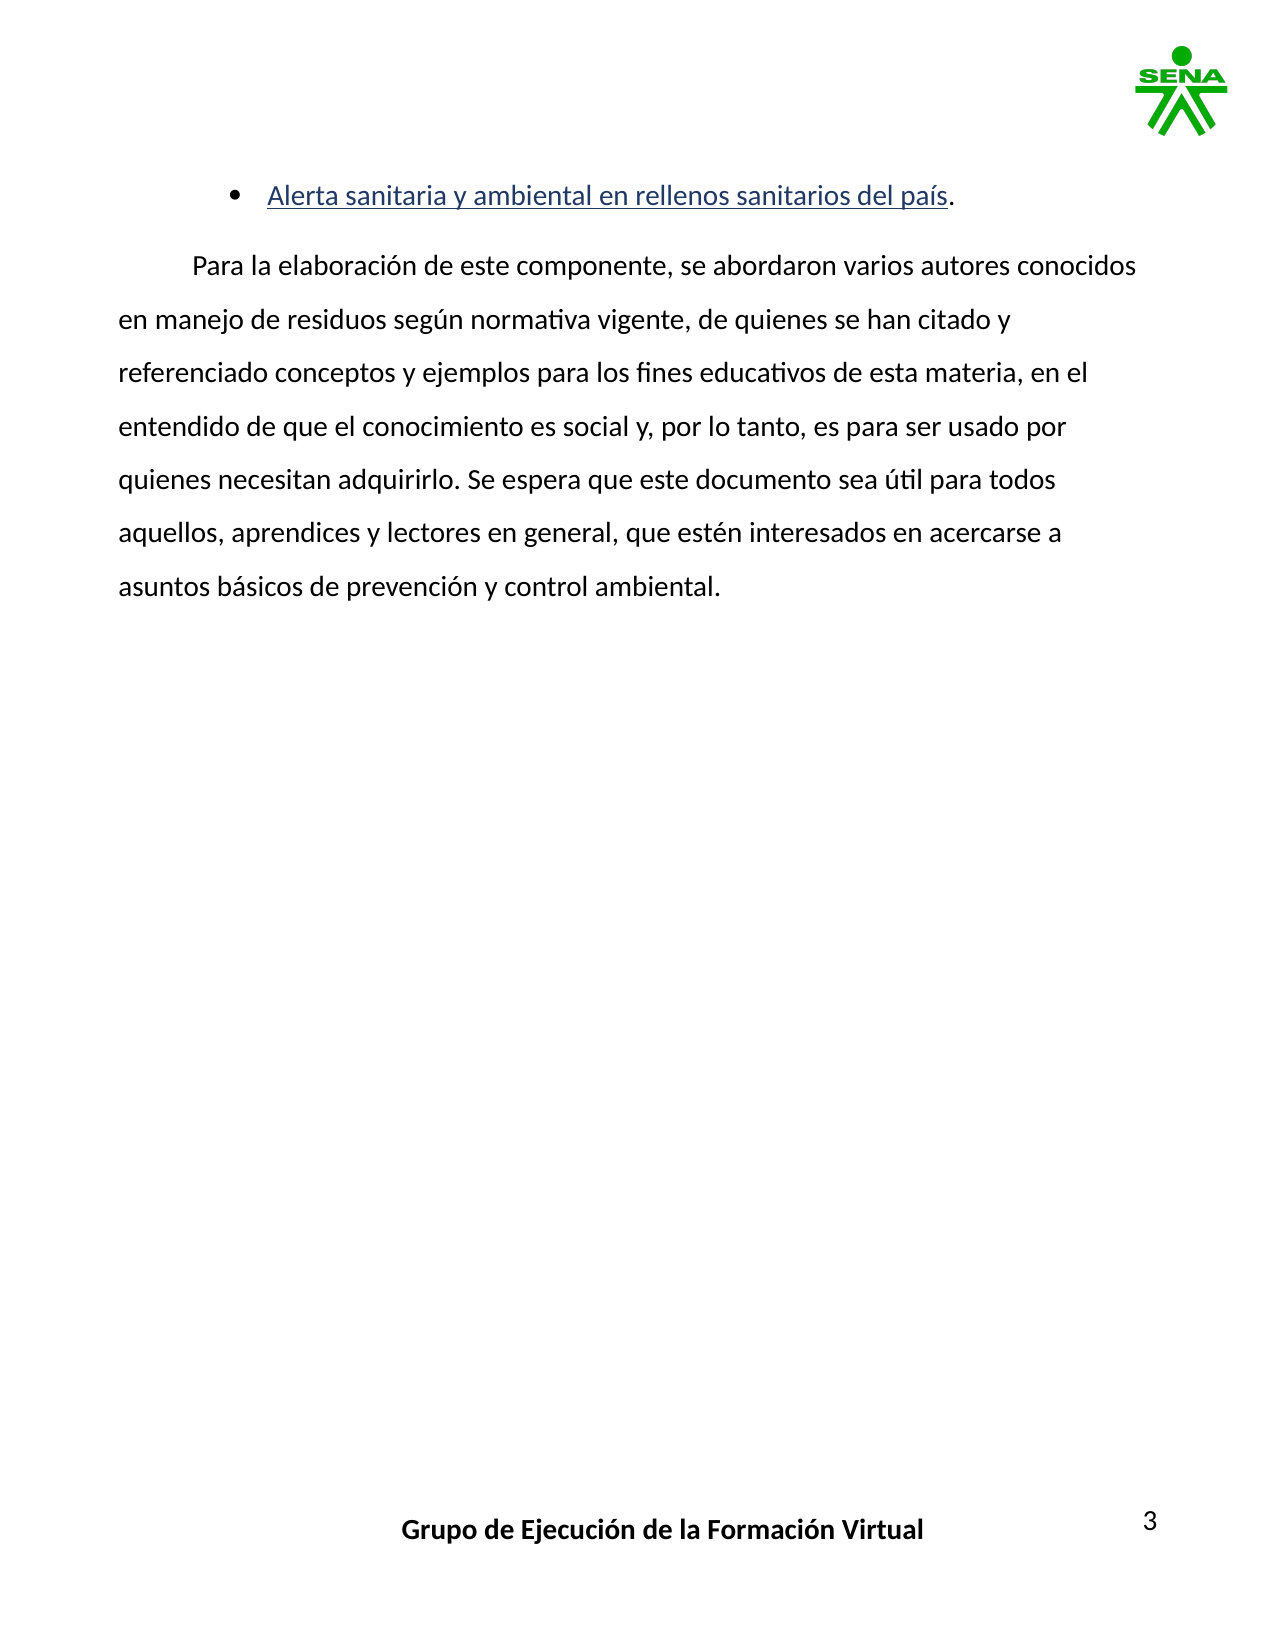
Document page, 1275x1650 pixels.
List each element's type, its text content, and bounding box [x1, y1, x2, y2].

text Para la elaboración de este componente, se abordaron varios autores conocidos en manejo de residuos según normativa vigente, de quienes se han citado y referenciado conceptos y ejemplos para los fines educativos de esta materia, en el entendido de que el conocimiento es social y, por lo tanto, es para ser usado por quienes necesitan adquirirlo. Se espera que este documento sea útil para todos aquellos, aprendices y lectores en general, que estén interesados en acercarse a asuntos básicos de prevención y control ambiental. [118, 247, 1157, 603]
picture [1135, 46, 1228, 136]
list Alerta sanitaria y ambiental en rellenos sanitarios del país. [230, 177, 1157, 213]
